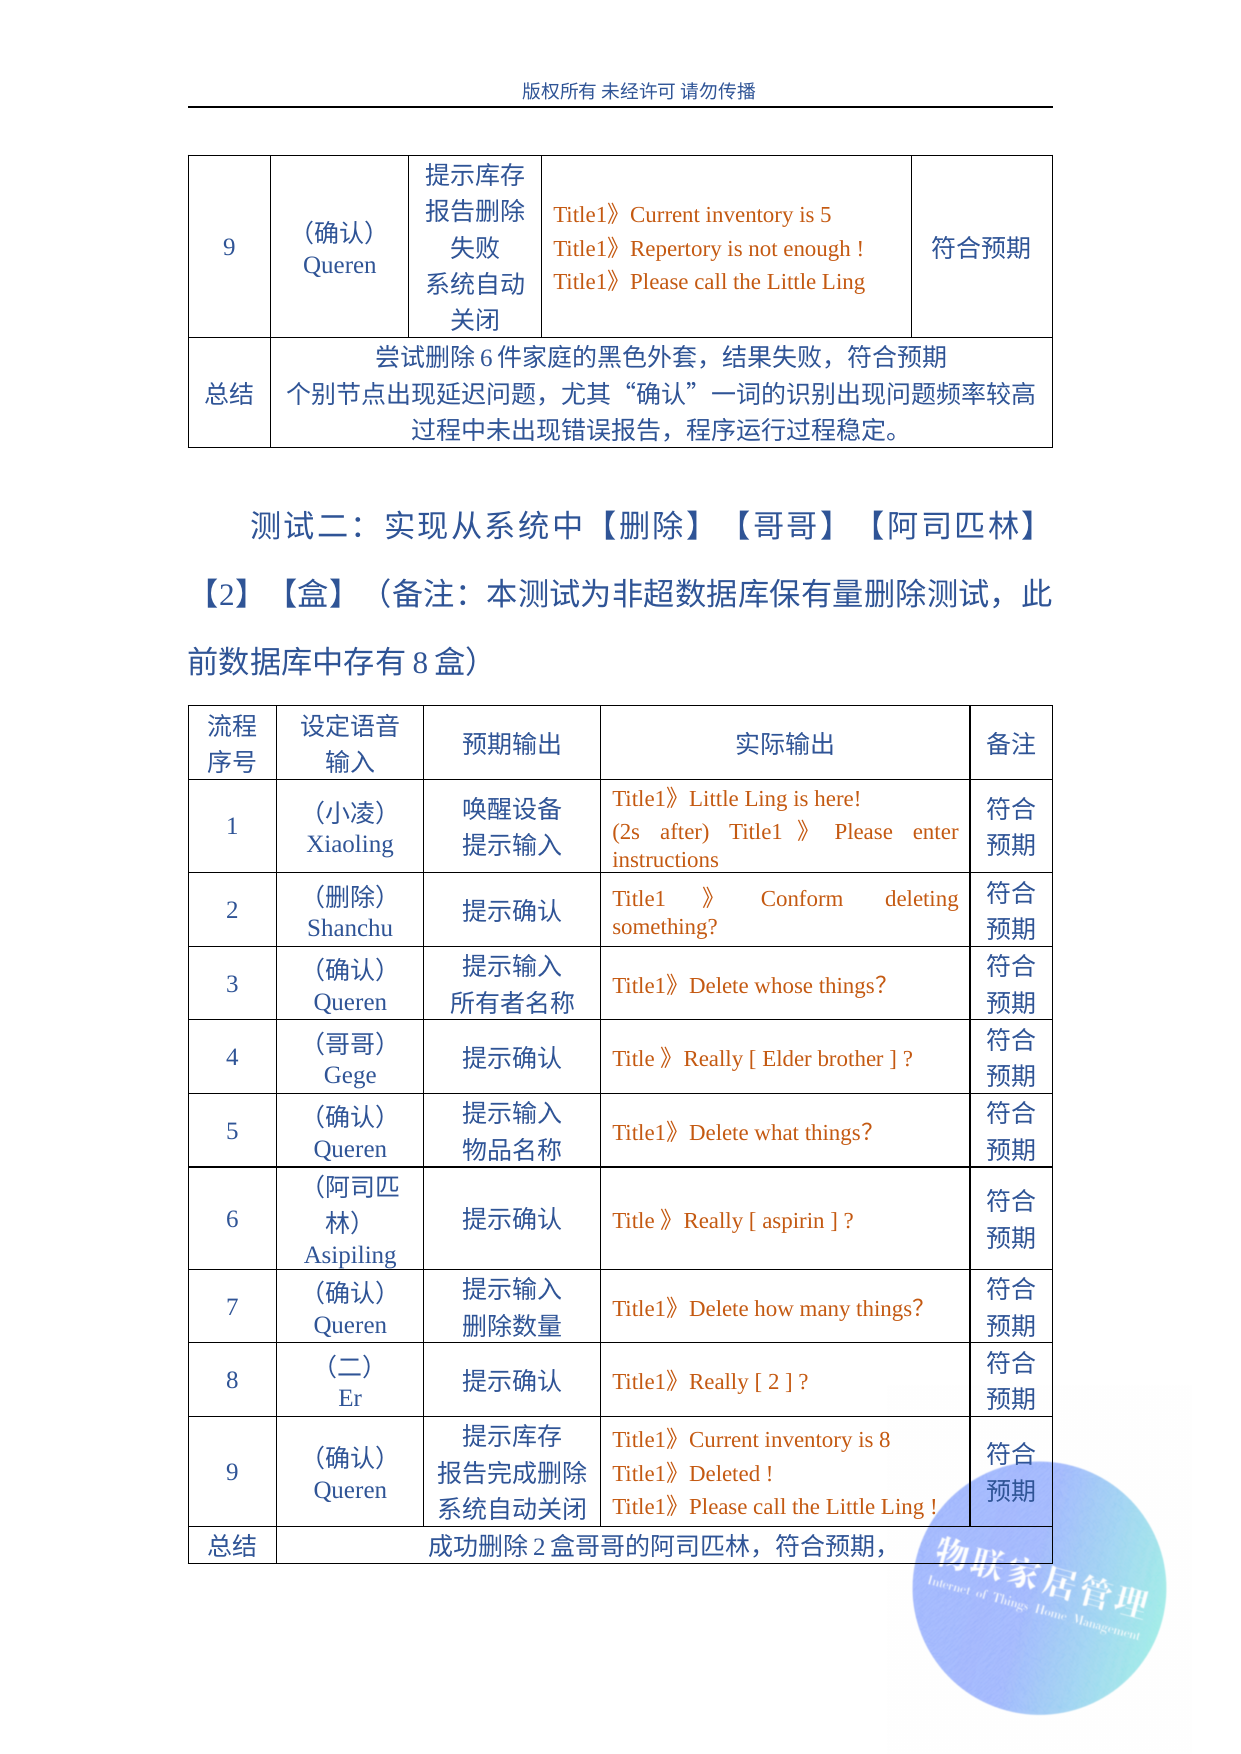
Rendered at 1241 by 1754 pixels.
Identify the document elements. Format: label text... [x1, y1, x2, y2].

table_cell （确认） Queren [277, 1270, 423, 1342]
picture [887, 1385, 1192, 1754]
table_cell 4 [189, 1020, 276, 1093]
table_cell 符合预期 [971, 780, 1052, 872]
table_cell 符合预期 [971, 873, 1052, 946]
table_cell （确认） Queren [277, 1094, 423, 1166]
table_cell （删除） Shanchu [277, 873, 423, 946]
table_cell Title1》Really [ 2 ] ? [601, 1343, 969, 1416]
table_header 设定语音 输入 [277, 706, 423, 778]
table_cell Title 》Really [ aspirin ] ? [601, 1168, 969, 1269]
table_header 备注 [971, 706, 1052, 778]
table_cell Title1》Delete how many things？ [601, 1270, 969, 1342]
table_cell （小凌） Xiaoling [277, 780, 423, 872]
table_header 实际输出 [601, 706, 969, 778]
table_cell 8 [189, 1343, 276, 1416]
text 测试二：实现从系统中【删除】【哥哥】【阿司匹林】【2】【盒】（备注：本测试为非超数据库保有量删除测试，此前数据库中存有8盒） [187, 501, 1053, 682]
table_cell 7 [189, 1270, 276, 1342]
table_cell 9 [189, 156, 270, 337]
table_cell （哥哥） Gege [277, 1020, 423, 1093]
table_cell 3 [189, 947, 276, 1019]
table_cell 唤醒设备 提示输入 [424, 780, 600, 872]
table_cell 提示确认 [424, 1343, 600, 1416]
table_cell 提示输入 删除数量 [424, 1270, 600, 1342]
table_cell 符合预期 [971, 947, 1052, 1019]
table_cell Title1》Delete whose things？ [601, 947, 969, 1019]
table_cell 2 [189, 873, 276, 946]
table_cell （确认） Queren [277, 1417, 423, 1526]
table_cell 符合预期 [971, 1020, 1052, 1093]
table_header 流程序号 [189, 706, 276, 778]
table_cell 总结 [189, 1527, 276, 1563]
table_cell 5 [189, 1094, 276, 1166]
table_cell Title1》Current inventory is 8 Title1》Deleted ! Title1》Please call the Little Ling ! [601, 1417, 969, 1526]
table_cell 提示确认 [424, 873, 600, 946]
table_cell 尝试删除6件家庭的黑色外套，结果失败，符合预期 个别节点出现延迟问题，尤其“确认”一词的识别出现问题频率较高 过程中未出现错误报告，程序运行过程稳定。 [271, 338, 1052, 447]
table_cell 提示输入 物品名称 [424, 1094, 600, 1166]
table_cell 符合预期 [971, 1168, 1052, 1269]
table_cell 符合预期 [912, 156, 1052, 337]
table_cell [277, 1527, 1052, 1563]
table_cell （阿司匹林） Asipiling [277, 1168, 423, 1269]
table_cell 提示确认 [424, 1168, 600, 1269]
table_cell （确认） Queren [277, 947, 423, 1019]
table_cell 符合预期 [971, 1094, 1052, 1166]
table_cell （确认） Queren [271, 156, 408, 337]
table_cell （二） Er [277, 1343, 423, 1416]
table_cell 符合预期 [971, 1343, 1052, 1416]
table_cell 总结 [189, 338, 270, 447]
table_cell Title 》Really [ Elder brother ] ? [601, 1020, 969, 1093]
table_cell Title1》Current inventory is 5 Title1》Repertory is not enough ! Title1》Please call the Little Ling [542, 156, 911, 337]
table_cell 6 [189, 1168, 276, 1269]
table_cell Title1》Conform deleting something? [601, 873, 969, 946]
table_cell 符合预期 [971, 1270, 1052, 1342]
table_cell 提示库存 报告完成删除 系统自动关闭 [424, 1417, 600, 1526]
table_cell Title1》Delete what things？ [601, 1094, 969, 1166]
table_cell 提示库存 报告删除失败 系统自动关闭 [409, 156, 541, 337]
table_cell 提示确认 [424, 1020, 600, 1093]
table_cell 1 [189, 780, 276, 872]
table_cell Title1》Little Ling is here! (2s after) Title1》Please enter instructions [601, 780, 969, 872]
table_header 预期输出 [424, 706, 600, 778]
table_cell 符合预期 [971, 1417, 1052, 1526]
table_cell 提示输入 所有者名称 [424, 947, 600, 1019]
table_cell 9 [189, 1417, 276, 1526]
